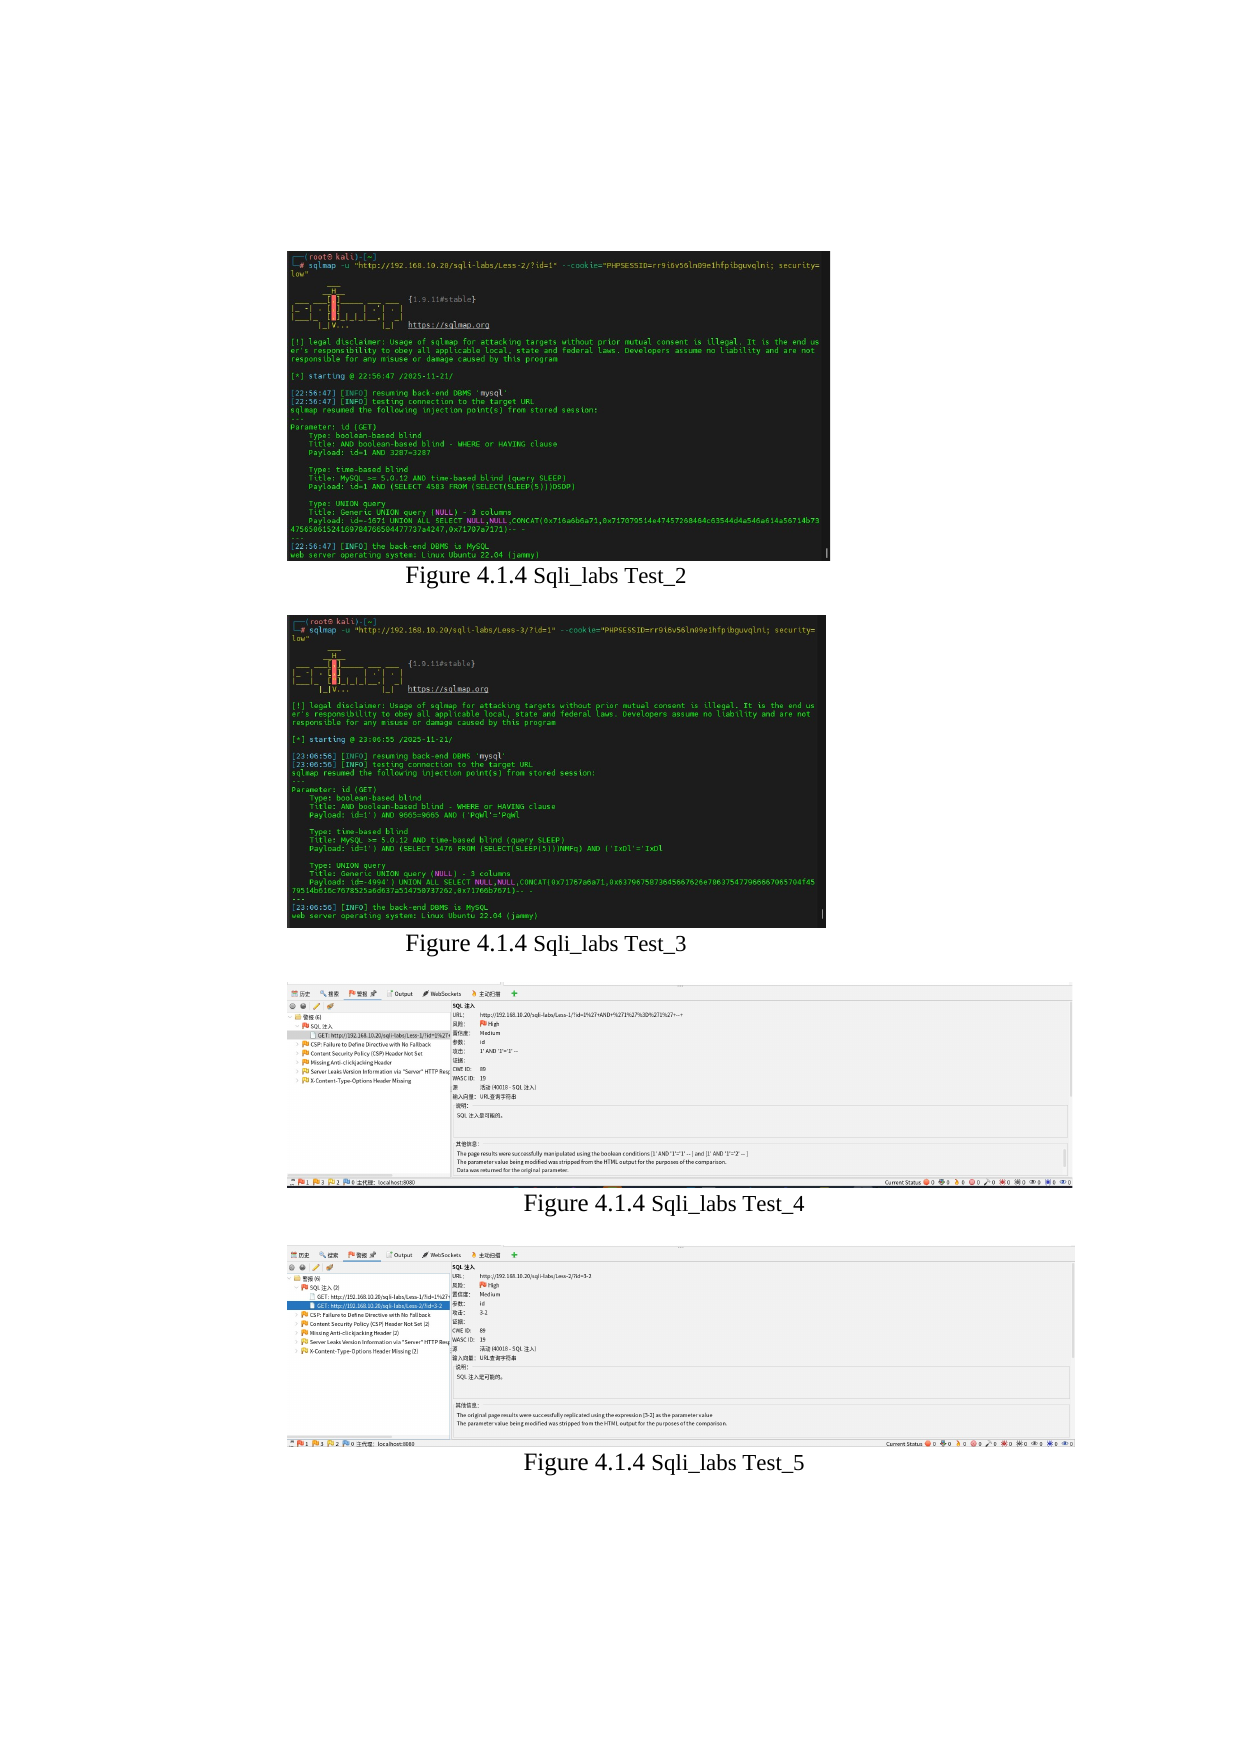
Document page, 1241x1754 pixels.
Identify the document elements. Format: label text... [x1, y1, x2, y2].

picture [287, 1245, 1075, 1447]
picture [287, 615, 826, 928]
picture [287, 251, 831, 561]
text Figure 4.1.4 Sqli_labs Test_4 [464, 1188, 1067, 1216]
picture [287, 982, 1073, 1188]
text Figure 4.1.4 Sqli_labs Test_5 [464, 1447, 1067, 1475]
text Figure 4.1.4 Sqli_labs Test_2 [346, 560, 1067, 589]
text Figure 4.1.4 Sqli_labs Test_3 [346, 928, 1067, 956]
